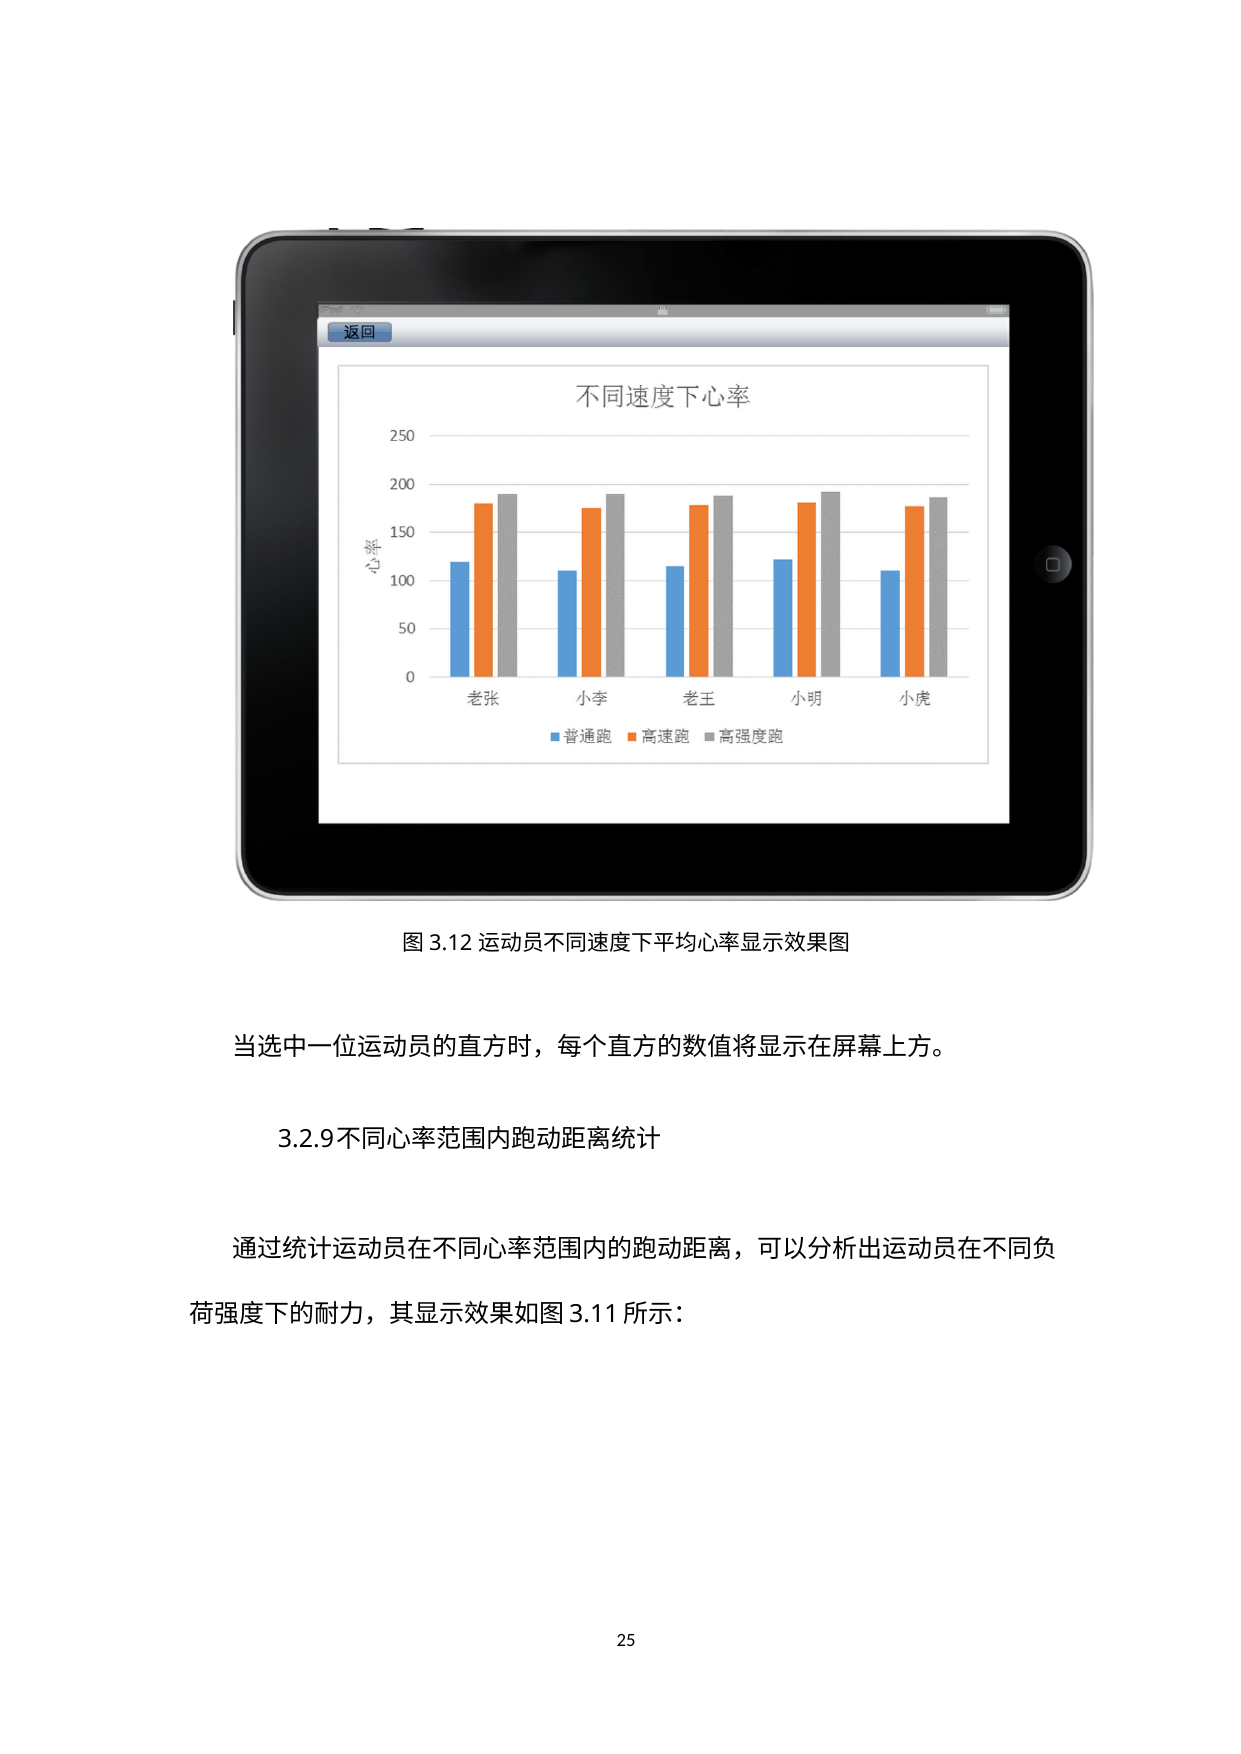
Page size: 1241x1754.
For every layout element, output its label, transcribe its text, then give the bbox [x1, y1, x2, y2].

picture [232, 228, 1098, 903]
text 通过统计运动员在不同心率范围内的跑动距离，可以分析出运动员在不同负荷强度下的耐力，其显示效果如图3.11所示： [189, 1214, 1063, 1344]
text 当选中一位运动员的直方时，每个直方的数值将显示在屏幕上方。 [189, 1012, 1063, 1077]
subtitle 不同心率范围内跑动距离统计 [278, 1104, 1063, 1169]
